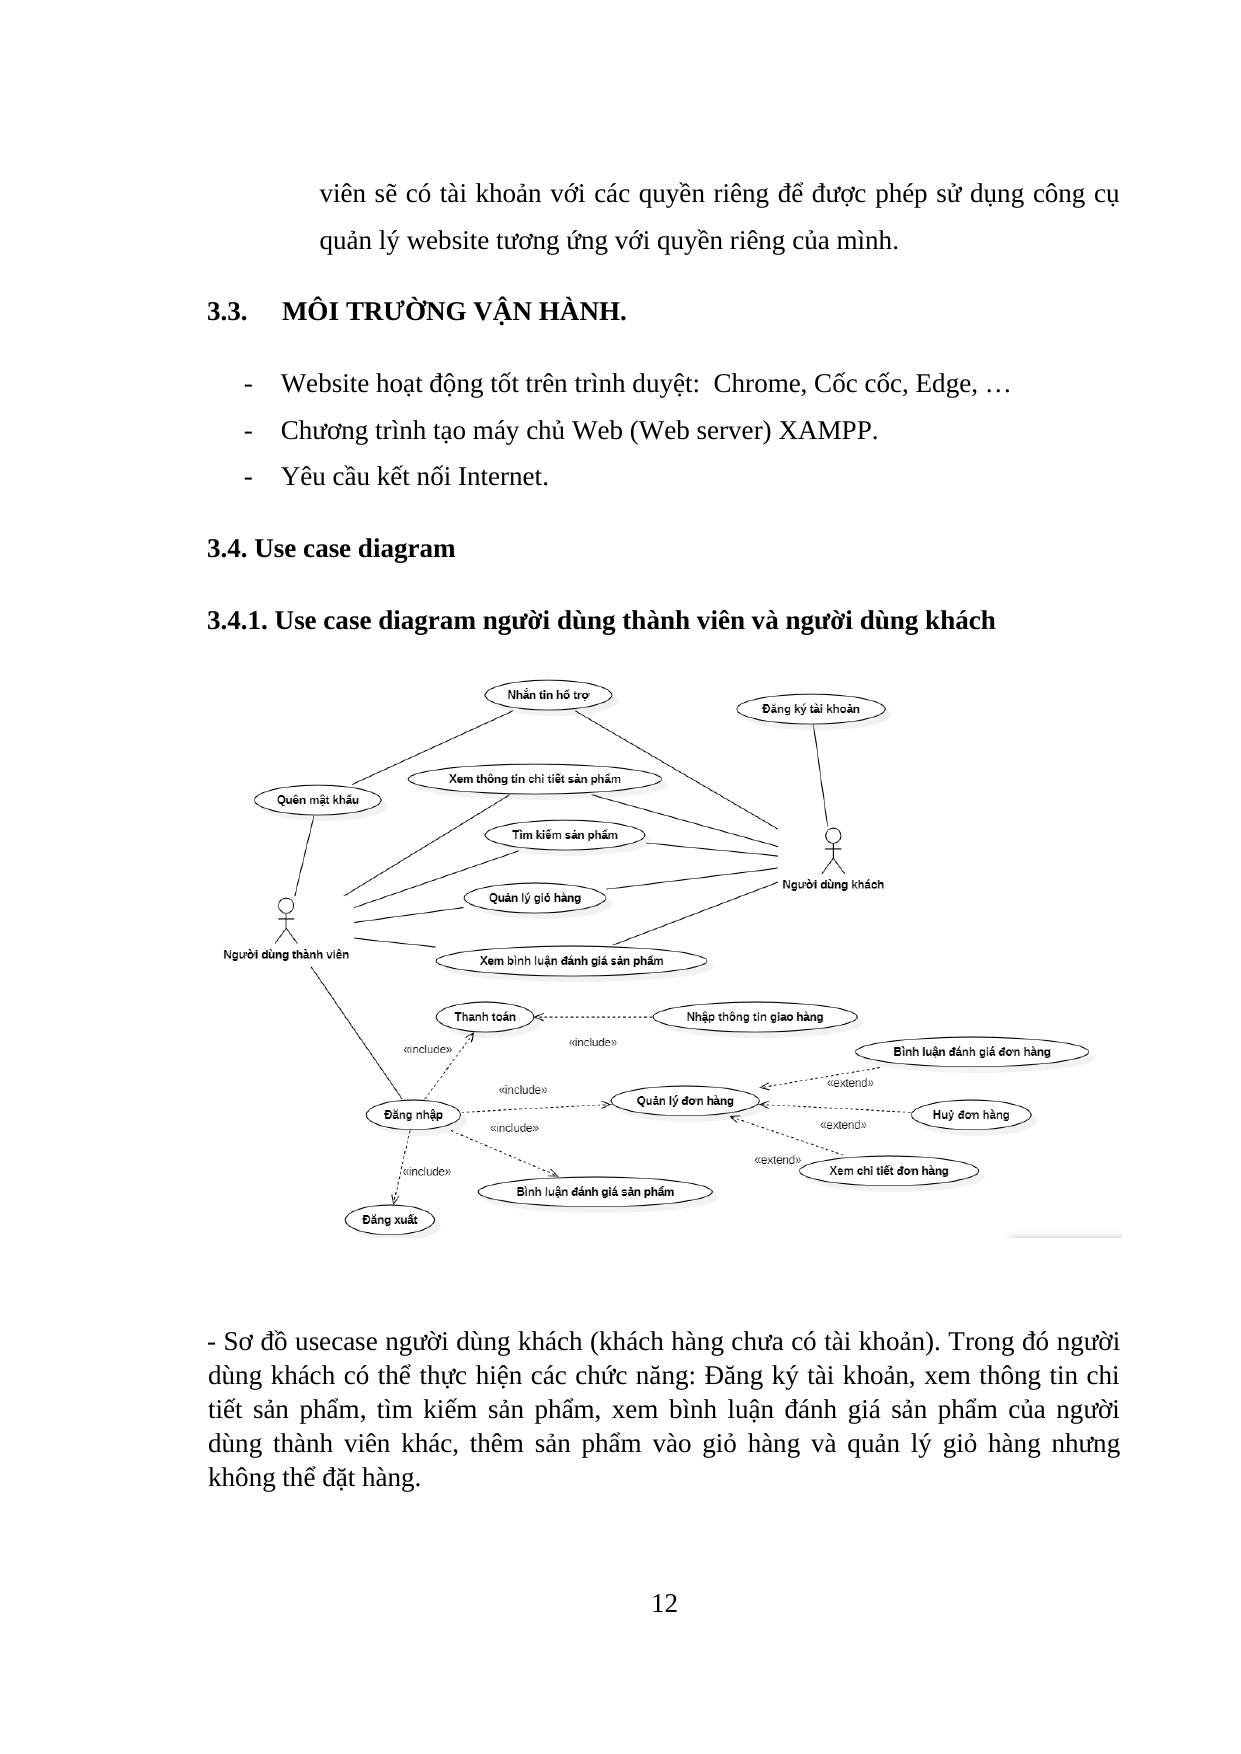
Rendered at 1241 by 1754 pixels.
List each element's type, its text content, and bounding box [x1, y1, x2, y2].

subtitle 3.4. Use case diagram [207, 532, 1122, 563]
list Chương trình tạo máy chủ Web (Web server) XAMPP. [243, 414, 1122, 445]
list Website hoạt động tốt trên trình duyệt: Chrome, Cốc cốc, Edge, … [243, 367, 1122, 398]
picture [206, 663, 1123, 1238]
text 3.3. MÔI TRƯỜNG VẬN HÀNH. [207, 296, 1122, 327]
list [282, 177, 1122, 255]
text - Sơ đồ usecase người dùng khách (khách hàng chưa có tài khoản). Trong đó người dùng khách có thể thực hiện các chức năng: Đăng ký tài khoản, xem thông tin chi tiết sản phẩm, tìm kiếm sản phẩm, xem bình luận đánh giá sản phẩm của người dùng thành viên khác, thêm sản phẩm vào giỏ hàng và quản lý giỏ hàng nhưng không thể đặt hàng. [207, 1324, 1122, 1492]
subtitle 3.4.1. Use case diagram người dùng thành viên và người dùng khách [207, 604, 1122, 635]
list Yêu cầu kết nối Internet. [243, 461, 1122, 492]
